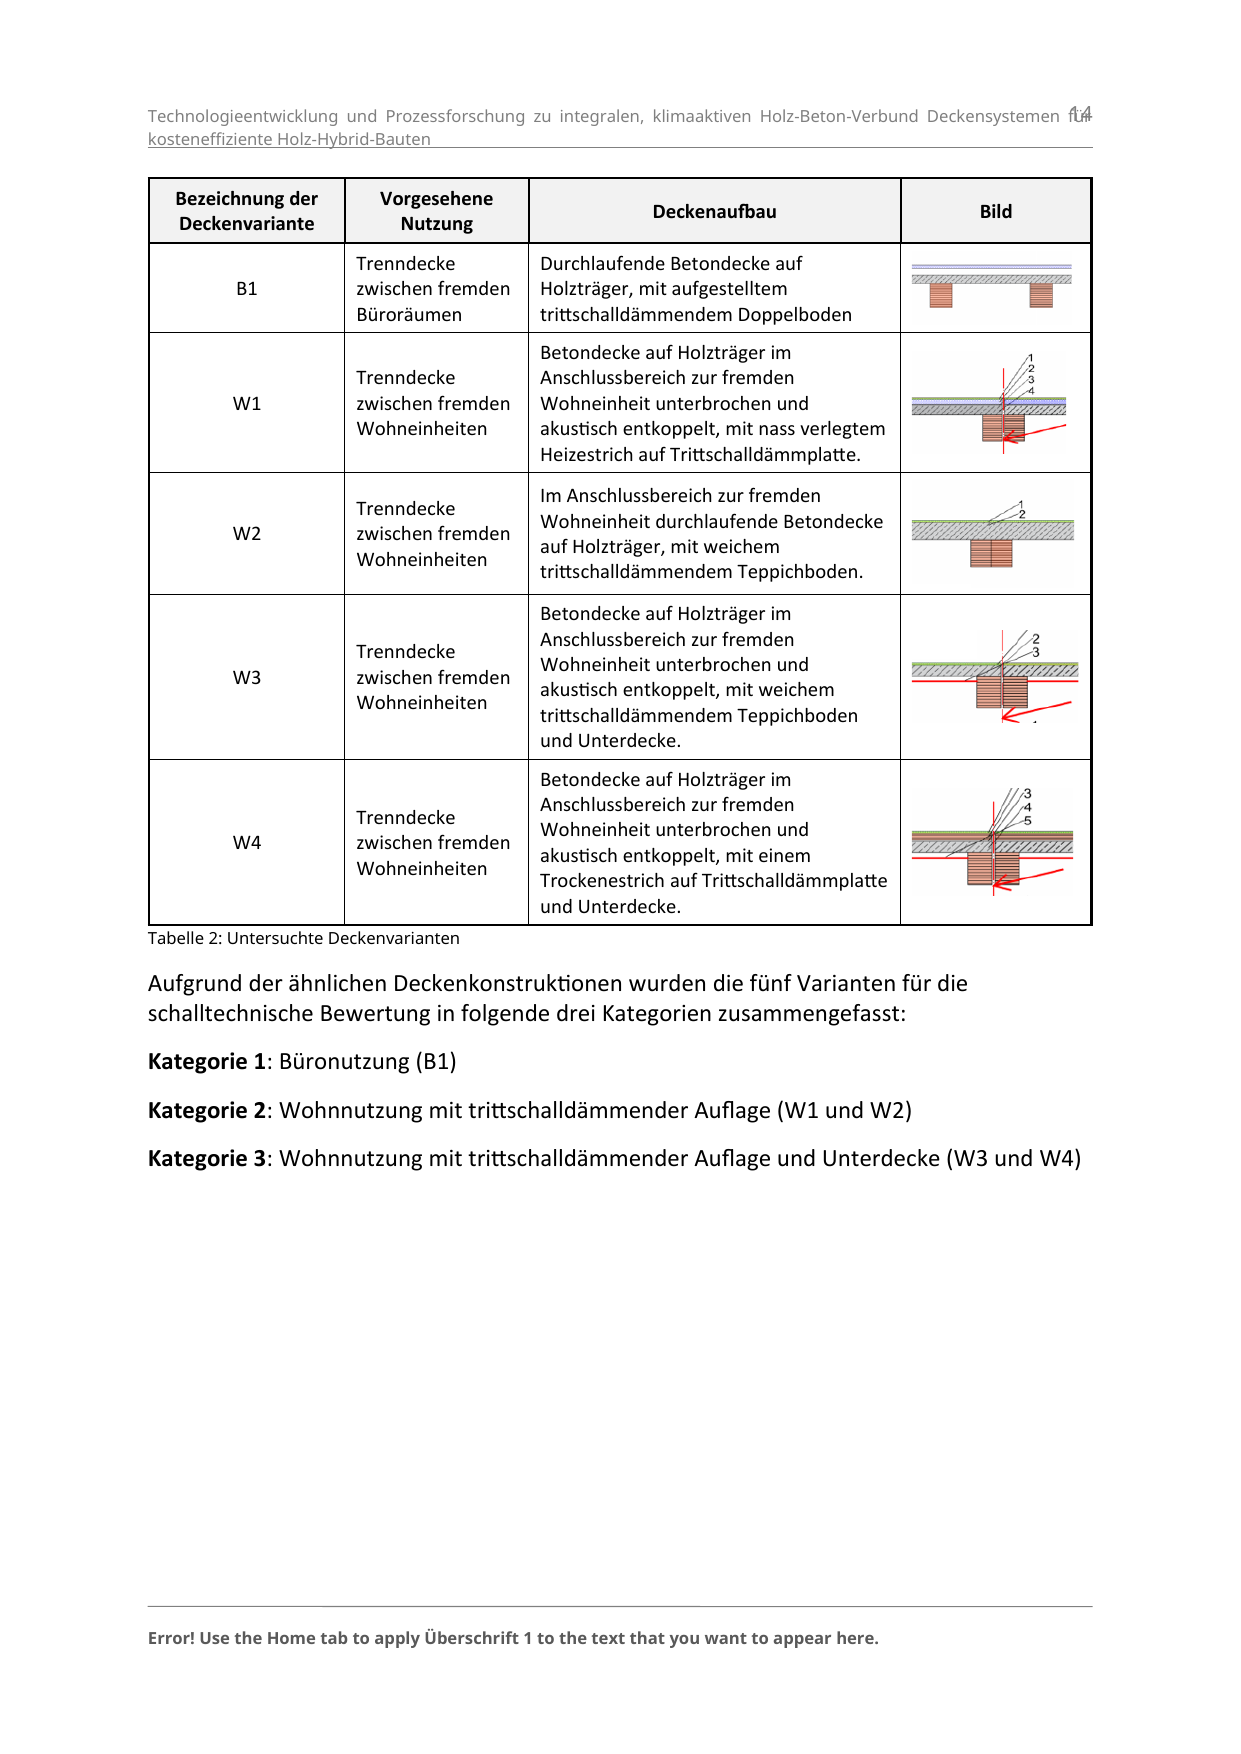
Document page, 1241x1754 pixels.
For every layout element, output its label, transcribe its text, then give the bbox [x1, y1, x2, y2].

table_cell [901, 760, 1090, 924]
table_cell W3 [150, 595, 344, 759]
table_header Bild [902, 179, 1090, 242]
text Kategorie 3: Wohnnutzung mit trittschalldämmender Auflage und Unterdecke (W3 und W4) [148, 1142, 1092, 1172]
table_cell Trenndecke zwischen fremden Wohneinheiten [345, 595, 528, 759]
table_header Vorgesehene Nutzung [346, 179, 528, 242]
text Kategorie 2: Wohnnutzung mit trittschalldämmender Auflage (W1 und W2) [148, 1094, 1092, 1124]
table_cell W2 [150, 473, 344, 593]
table_cell W1 [150, 333, 344, 472]
table_cell Betondecke auf Holzträger im Anschlussbereich zur fremden Wohneinheit unterbrochen und akustisch entkoppelt, mit einem Trockenestrich auf Trittschalldämmplatte und Unterdecke. [529, 760, 900, 924]
table_header Bezeichnung der Deckenvariante [150, 179, 344, 242]
table_cell [901, 244, 1090, 332]
table_cell Trenndecke zwischen fremden Büroräumen [345, 244, 528, 332]
table_cell [901, 473, 1090, 593]
table_cell [901, 333, 1090, 472]
table_cell Trenndecke zwischen fremden Wohneinheiten [345, 473, 528, 593]
table_cell Trenndecke zwischen fremden Wohneinheiten [345, 333, 528, 472]
text Kategorie 1: Büronutzung (B1) [148, 1046, 1092, 1076]
table_cell Trenndecke zwischen fremden Wohneinheiten [345, 760, 528, 924]
table_cell Durchlaufende Betondecke auf Holzträger, mit aufgestelltem trittschalldämmendem Doppelboden [529, 244, 900, 332]
table_cell B1 [150, 244, 344, 332]
text Aufgrund der ähnlichen Deckenkonstruktionen wurden die fünf Varianten für die schalltechnische Bewertung in folgende drei Kategorien zusammengefasst: [148, 967, 1092, 1028]
table_cell Betondecke auf Holzträger im Anschlussbereich zur fremden Wohneinheit unterbrochen und akustisch entkoppelt, mit weichem trittschalldämmendem Teppichboden und Unterdecke. [529, 595, 900, 759]
table_cell Im Anschlussbereich zur fremden Wohneinheit durchlaufende Betondecke auf Holzträger, mit weichem trittschalldämmendem Teppichboden. [529, 473, 900, 593]
table_cell [901, 595, 1090, 759]
table_header Deckenaufbau [530, 179, 900, 242]
table_cell Betondecke auf Holzträger im Anschlussbereich zur fremden Wohneinheit unterbrochen und akustisch entkoppelt, mit nass verlegtem Heizestrich auf Trittschalldämmplatte. [529, 333, 900, 472]
table_cell W4 [150, 760, 344, 924]
